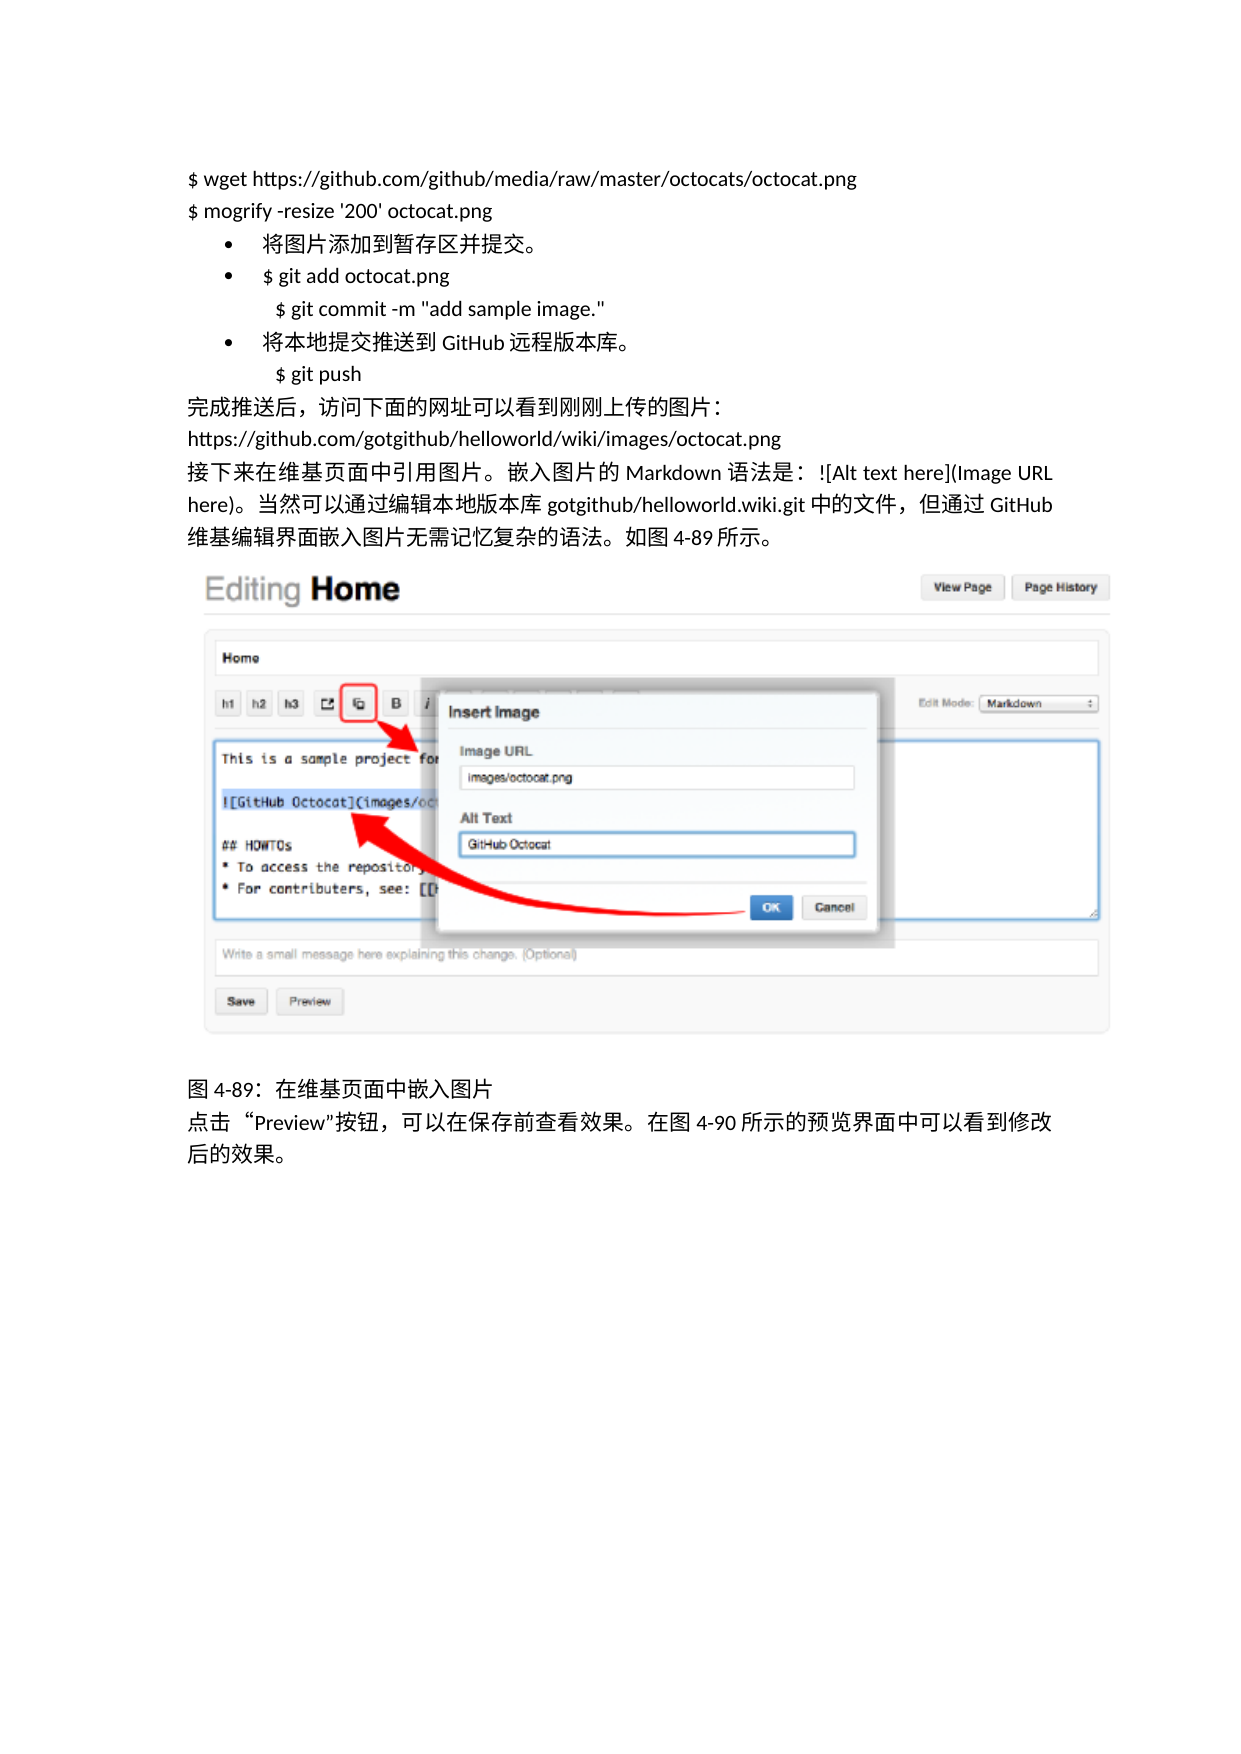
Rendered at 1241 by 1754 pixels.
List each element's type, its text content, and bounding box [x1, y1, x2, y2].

text 点击“Preview”按钮，可以在保存前查看效果。在图4-90所示的预览界面中可以看到修改后的效果。 [187, 1104, 1053, 1169]
text $ wget https://github.com/github/media/raw/master/octocats/octocat.png [187, 162, 1053, 194]
picture [187, 552, 1125, 1052]
list 将图片添加到暂存区并提交。 [225, 227, 1053, 259]
list 将本地提交推送到GitHub远程版本库。 [225, 324, 1053, 357]
text 完成推送后，访问下面的网址可以看到刚刚上传的图片： [187, 389, 1053, 422]
text 接下来在维基页面中引用图片。嵌入图片的Markdown语法是：![Alt text here](Image URL here)。当然可以通过编辑本地版本库gotgithub/helloworld.wiki.git中的文件，但通过GitHub维基编辑界面嵌入图片无需记忆复杂的语法。如图4-89所示。 [187, 454, 1053, 552]
text $ mogrify -resize '200' octocat.png [187, 194, 1053, 227]
text $ git push [187, 357, 1053, 389]
list $ git add octocat.png [225, 259, 1053, 292]
text 图4-89：在维基页面中嵌入图片 [187, 1072, 1053, 1104]
text https://github.com/gotgithub/helloworld/wiki/images/octocat.png [187, 422, 1053, 454]
text $ git commit -m "add sample image." [187, 292, 1053, 324]
